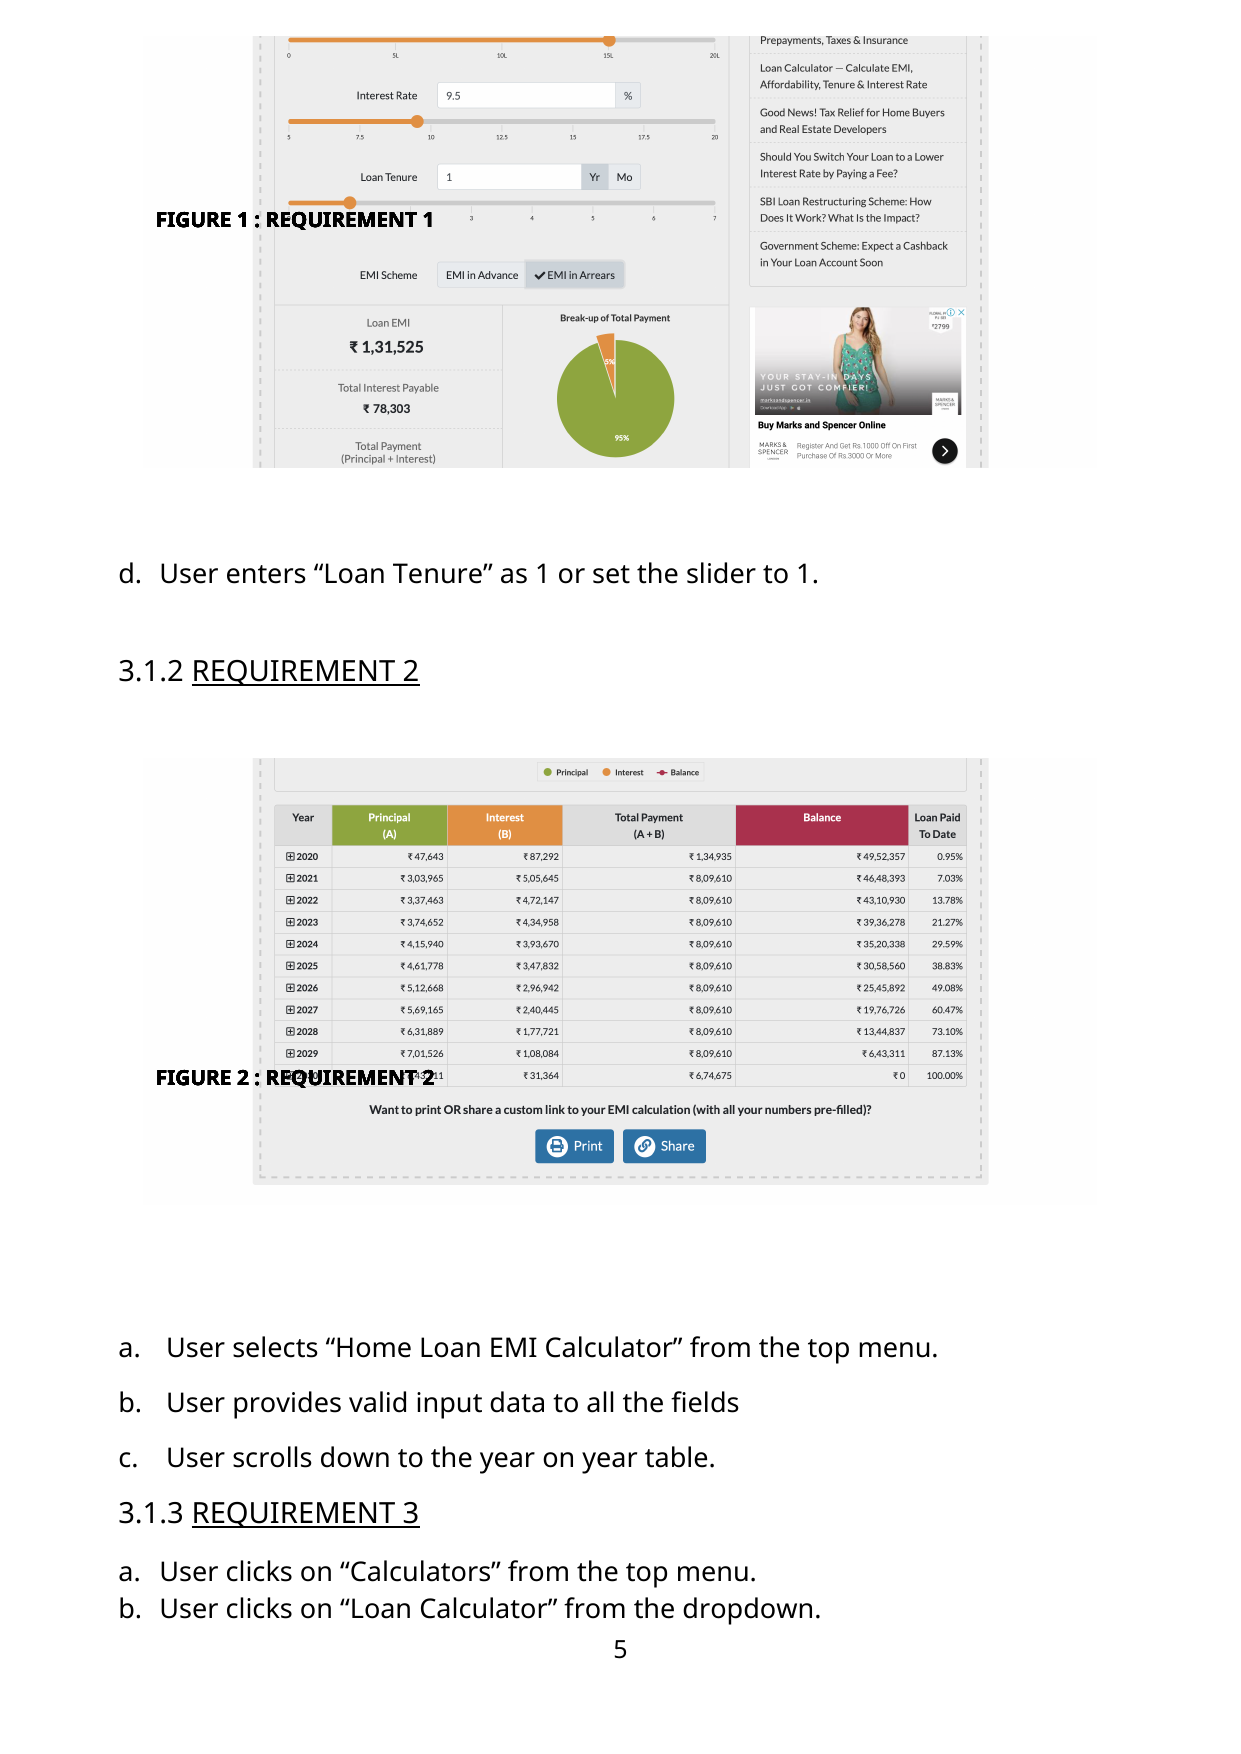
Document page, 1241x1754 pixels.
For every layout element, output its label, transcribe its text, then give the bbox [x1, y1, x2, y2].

picture [143, 758, 1098, 1205]
list User clicks on “Calculators” from the top menu. [118, 1552, 1122, 1589]
list User clicks on “Loan Calculator” from the dropdown. [118, 1589, 1122, 1626]
picture [143, 36, 1098, 468]
list User provides valid input data to all the fields [118, 1383, 1122, 1420]
subtitle 3.1.2 REQUIREMENT 2 [118, 651, 1122, 690]
subtitle 3.1.3 REQUIREMENT 3 [118, 1493, 1122, 1532]
list User scrolls down to the year on year table. [118, 1438, 1122, 1475]
